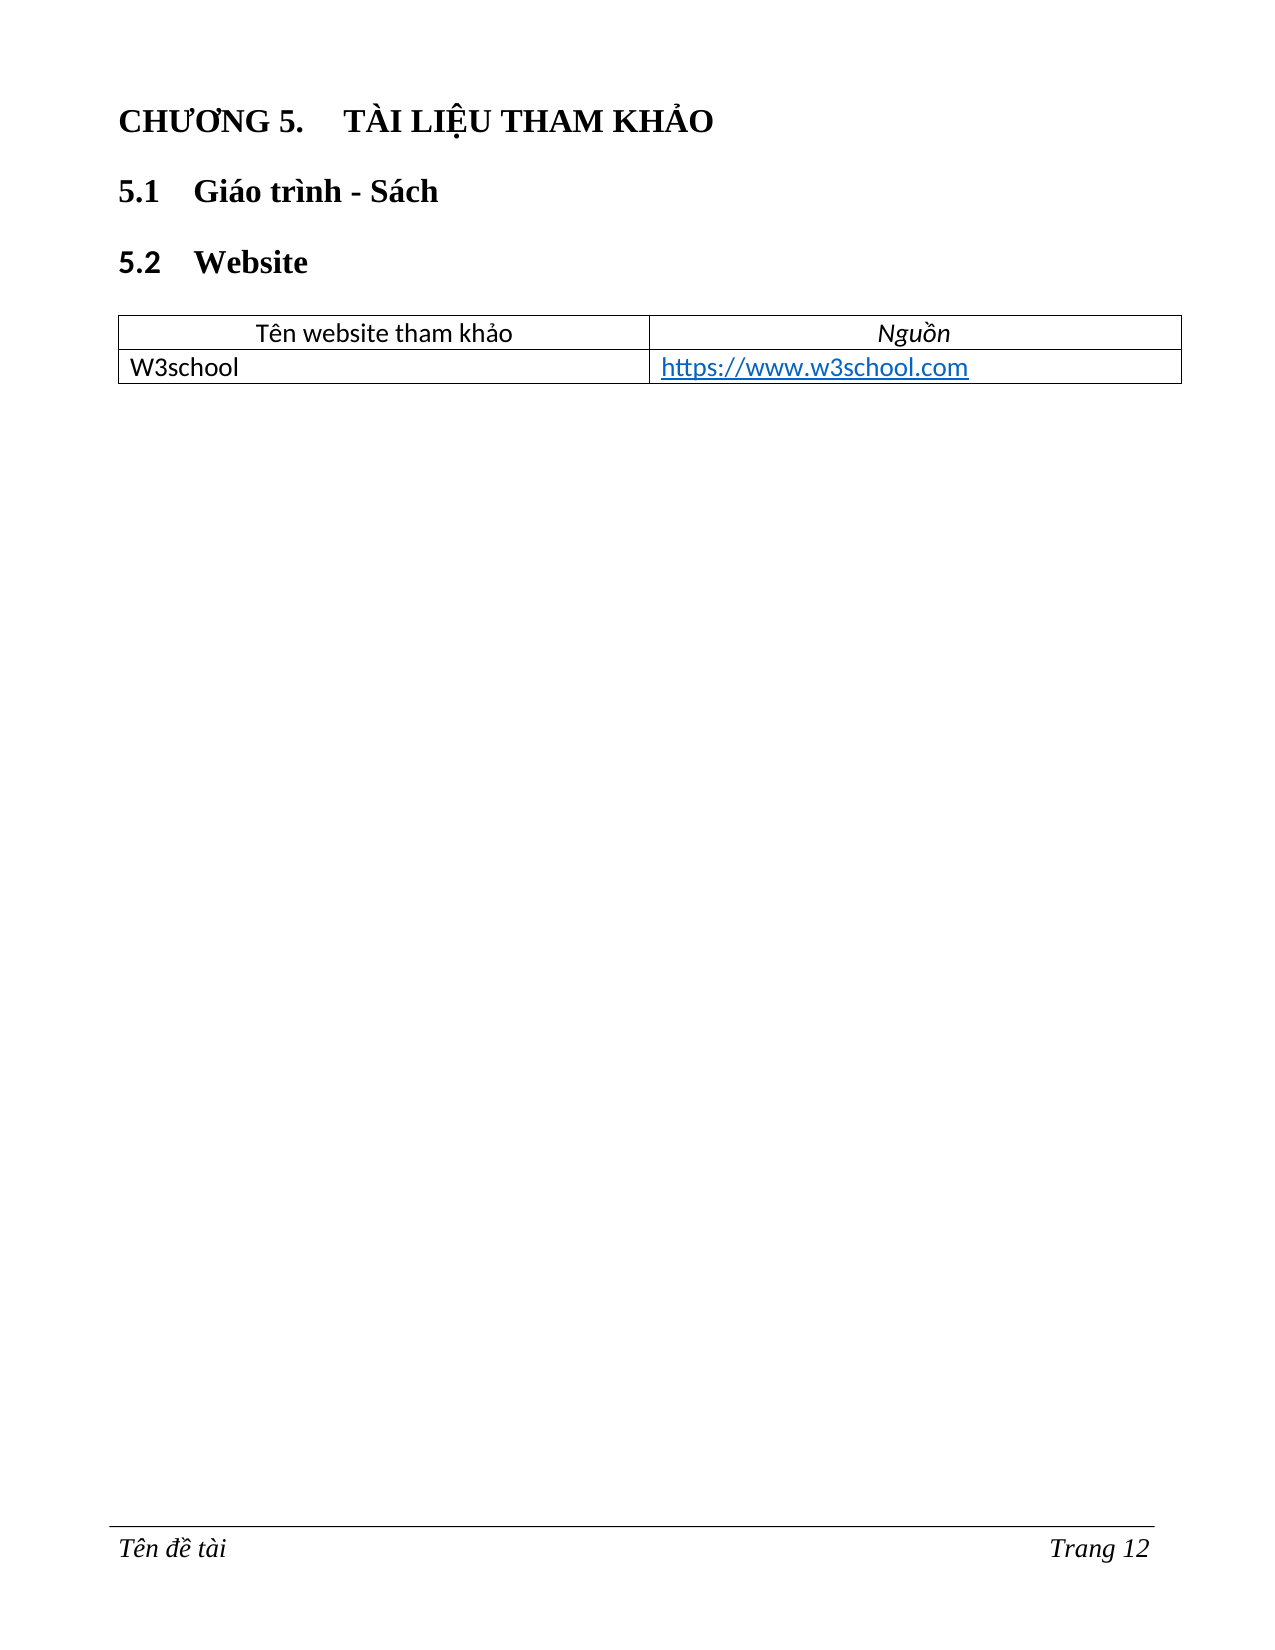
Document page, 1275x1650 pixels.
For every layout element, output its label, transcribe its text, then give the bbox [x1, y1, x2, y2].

table_header Tên website tham khảo [119, 316, 649, 349]
table_cell W3school [119, 350, 649, 383]
subtitle Giáo trình - Sách [118, 171, 1186, 209]
subtitle TÀI LIỆU THAM KHẢO [118, 101, 1186, 139]
subtitle Website [118, 241, 1186, 282]
table_cell https://www.w3school.com [650, 350, 1181, 383]
table_header Nguồn [650, 316, 1181, 349]
